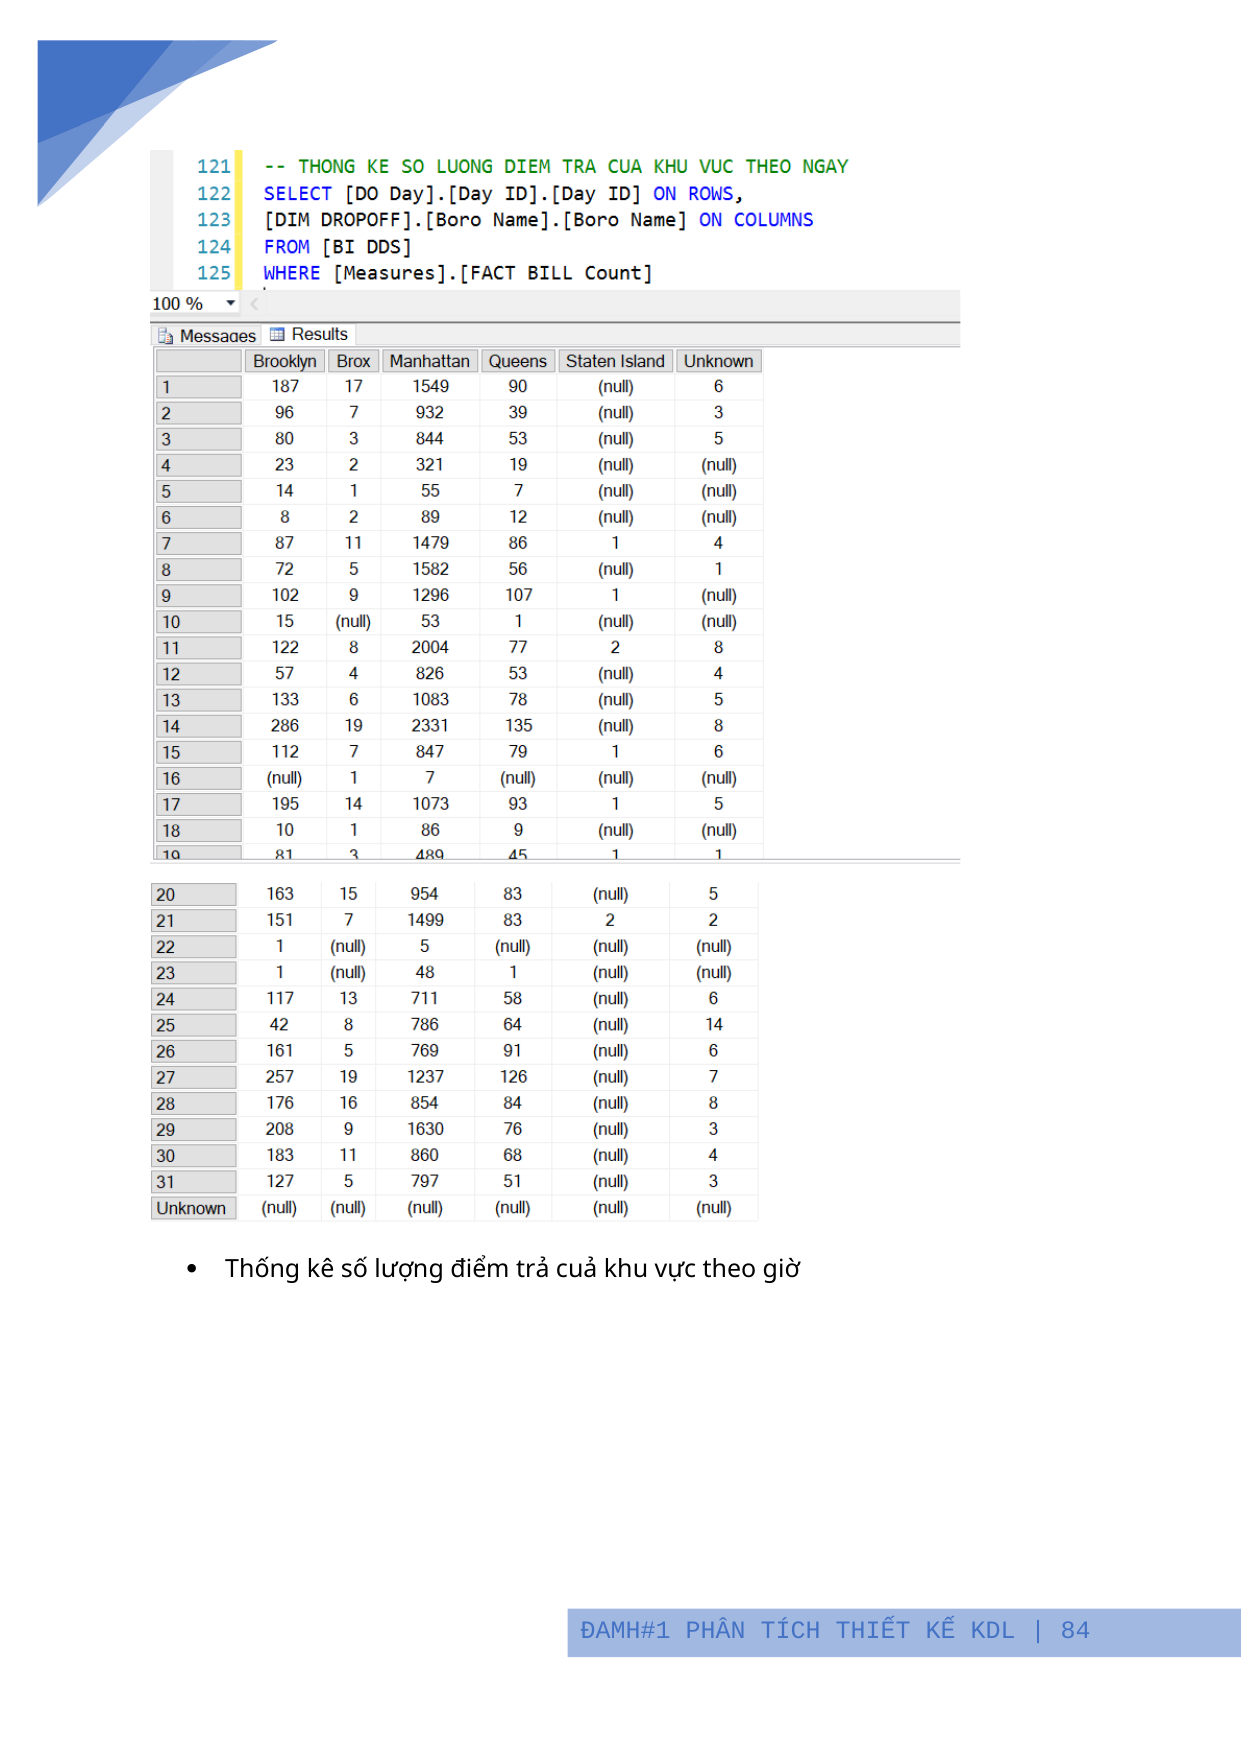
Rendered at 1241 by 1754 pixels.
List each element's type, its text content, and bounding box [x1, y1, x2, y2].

picture [150, 882, 814, 1231]
picture [37, 40, 961, 864]
list Thống kê số lượng điểm trả cuả khu vực theo giờ [187, 1250, 1090, 1284]
